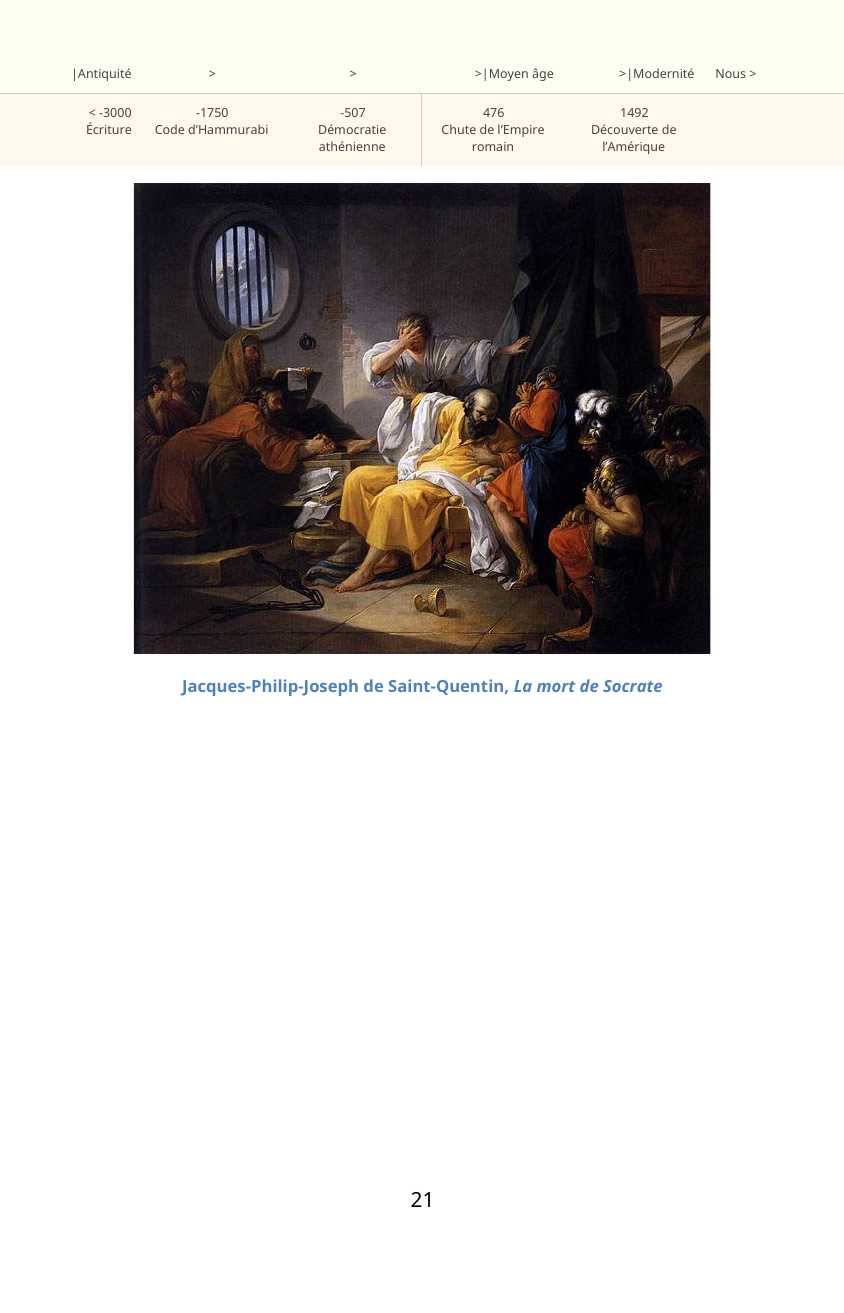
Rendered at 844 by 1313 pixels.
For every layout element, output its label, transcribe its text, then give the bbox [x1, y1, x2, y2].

text Jacques-Philip-Joseph de Saint-Quentin, La mort de Socrate [128, 674, 717, 697]
picture [133, 183, 711, 654]
